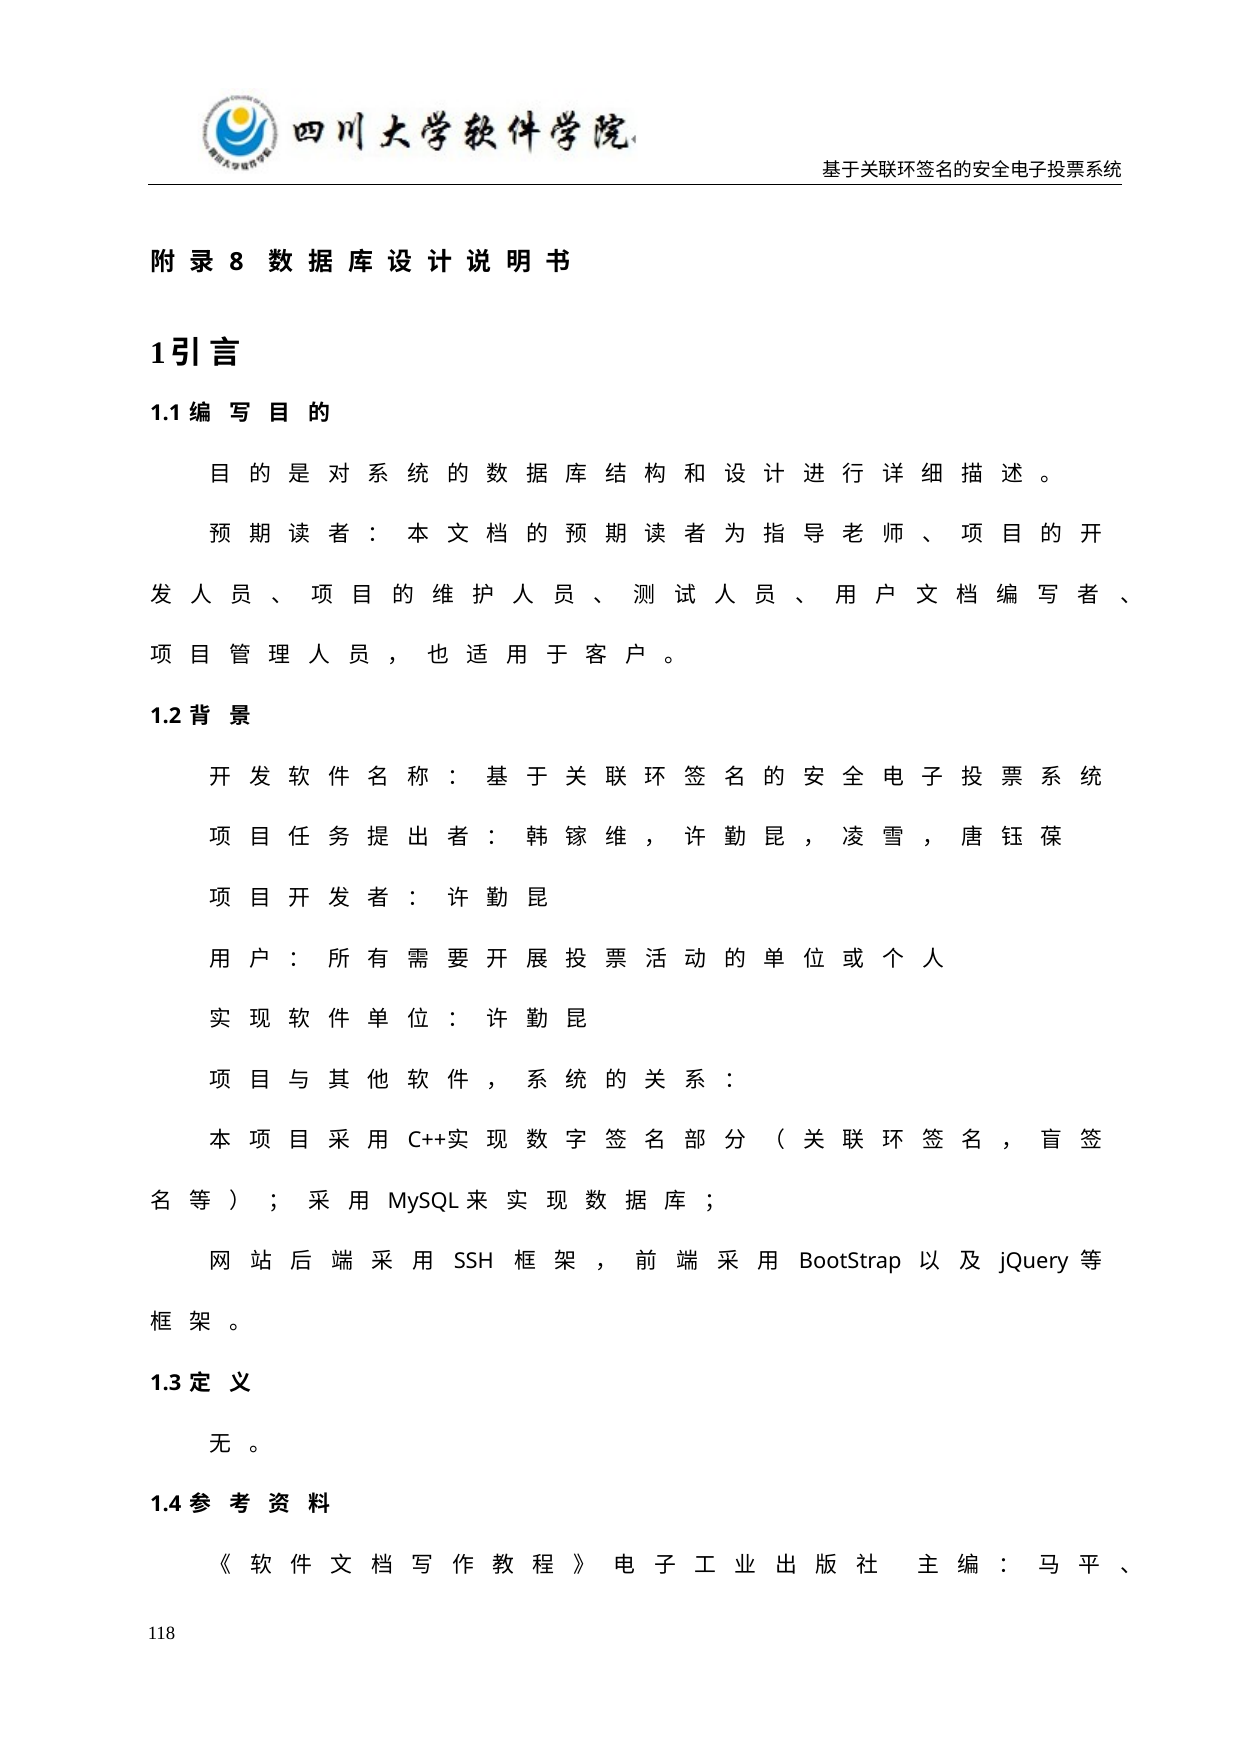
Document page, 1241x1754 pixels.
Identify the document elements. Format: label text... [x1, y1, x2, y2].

text 本项目采用C++实现数字签名部分（关联环签名，盲签名等）；采用MySQL来实现数据库； [150, 1108, 1120, 1229]
subtitle 1引言 [150, 320, 1120, 380]
text 1.4参考资料 [150, 1472, 1120, 1532]
text 预期读者：本文档的预期读者为指导老师、项目的开发人员、项目的维护人员、测试人员、用户文档编写者、项目管理人员，也适用于客户。 [150, 502, 1120, 683]
text 项目与其他软件，系统的关系： [150, 1047, 1120, 1108]
picture [197, 88, 639, 177]
text 项目任务提出者：韩镓维，许勤昆，凌雪，唐钰葆 [150, 805, 1120, 865]
text 项目开发者：许勤昆 [150, 865, 1120, 926]
text 目的是对系统的数据库结构和设计进行详细描述。 [150, 441, 1120, 502]
text 1.2背景 [150, 683, 1120, 744]
text 1.1编写目的 [150, 380, 1120, 441]
text 《软件文档写作教程》电子工业出版社 主编：马平、黄冬梅 [150, 1532, 1120, 1593]
text 无。 [150, 1411, 1120, 1472]
text 1.3定义 [150, 1350, 1120, 1411]
subtitle 附录8 数据库设计说明书 [150, 229, 1120, 289]
text 开发软件名称：基于关联环签名的安全电子投票系统 [150, 744, 1120, 805]
text 用户：所有需要开展投票活动的单位或个人 [150, 926, 1120, 987]
text 实现软件单位：许勤昆 [150, 987, 1120, 1047]
text 网站后端采用SSH框架，前端采用BootStrap以及jQuery等框架。 [150, 1229, 1120, 1350]
